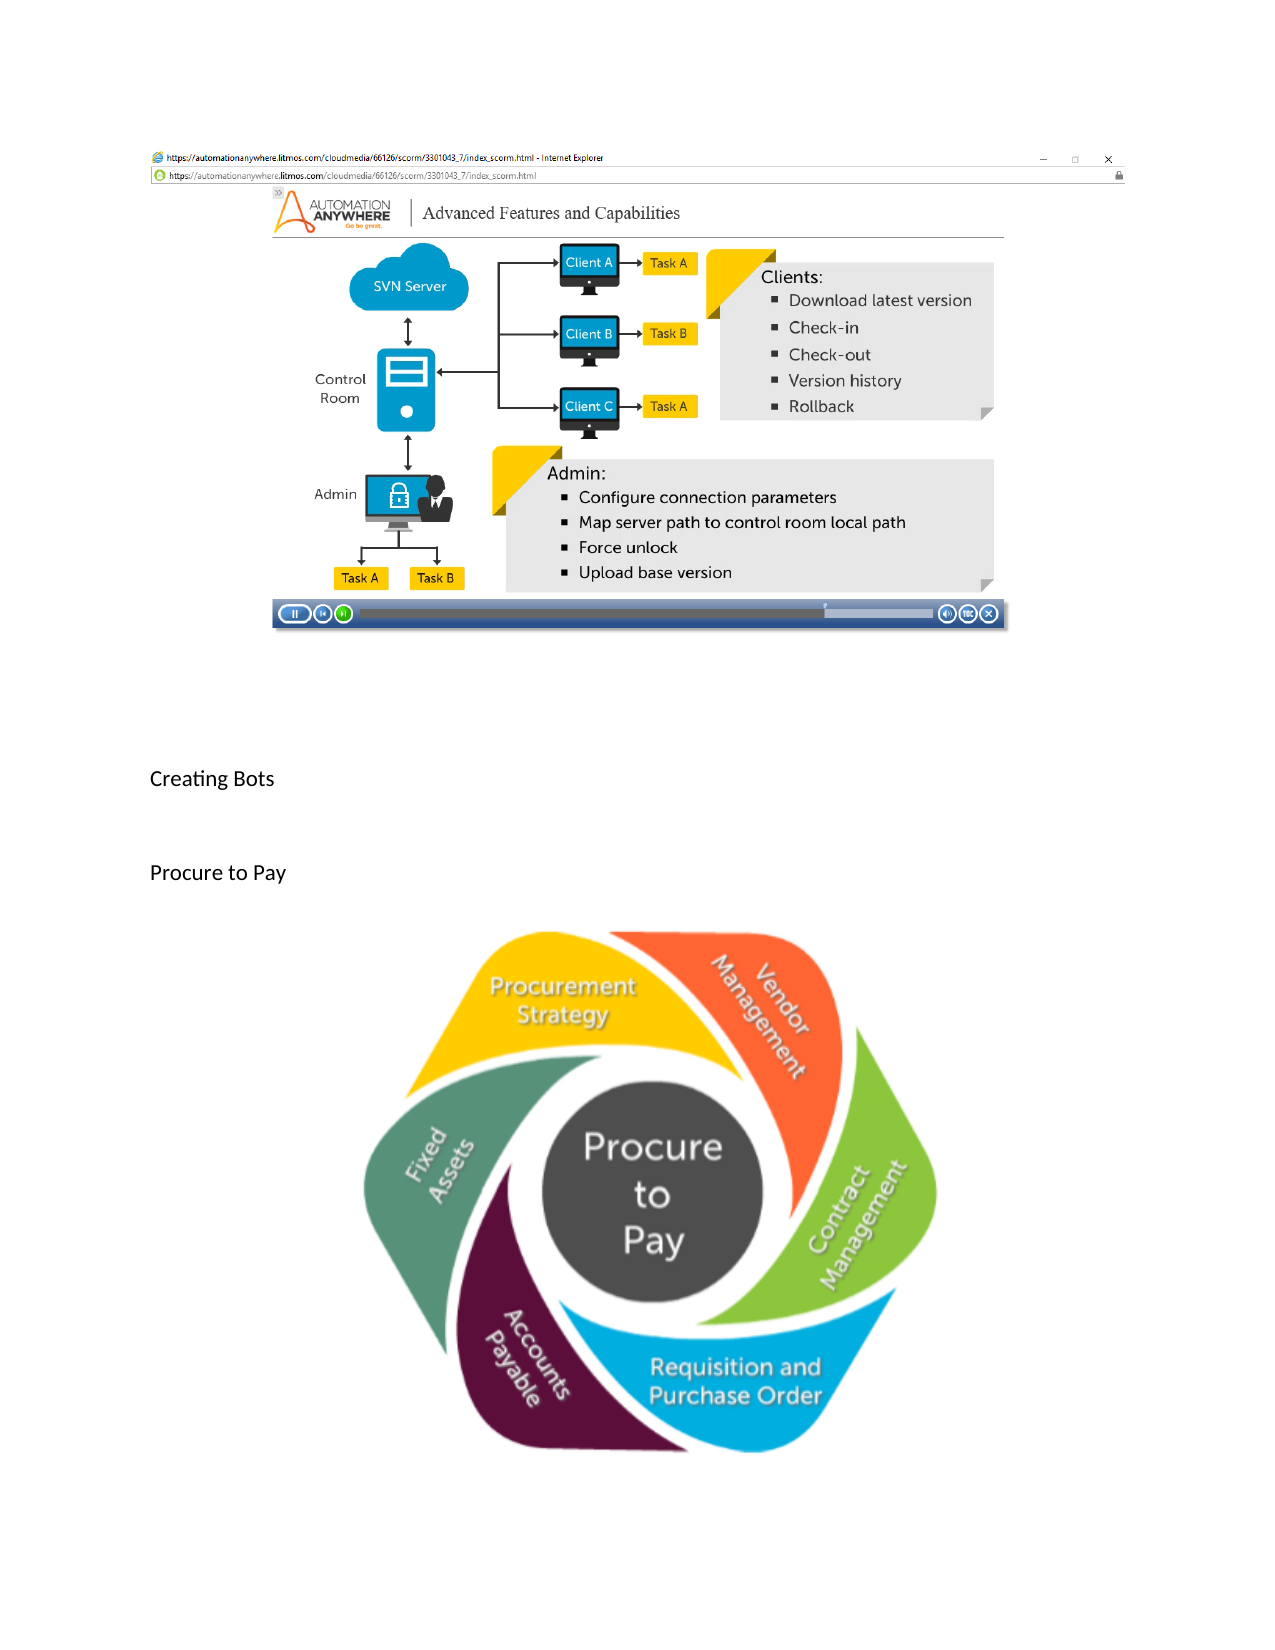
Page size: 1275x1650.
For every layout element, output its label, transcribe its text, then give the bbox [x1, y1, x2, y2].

picture [150, 150, 1125, 699]
text Procure to Pay [150, 858, 1125, 886]
text Creating Bots [150, 764, 1125, 792]
picture [150, 904, 1041, 1467]
